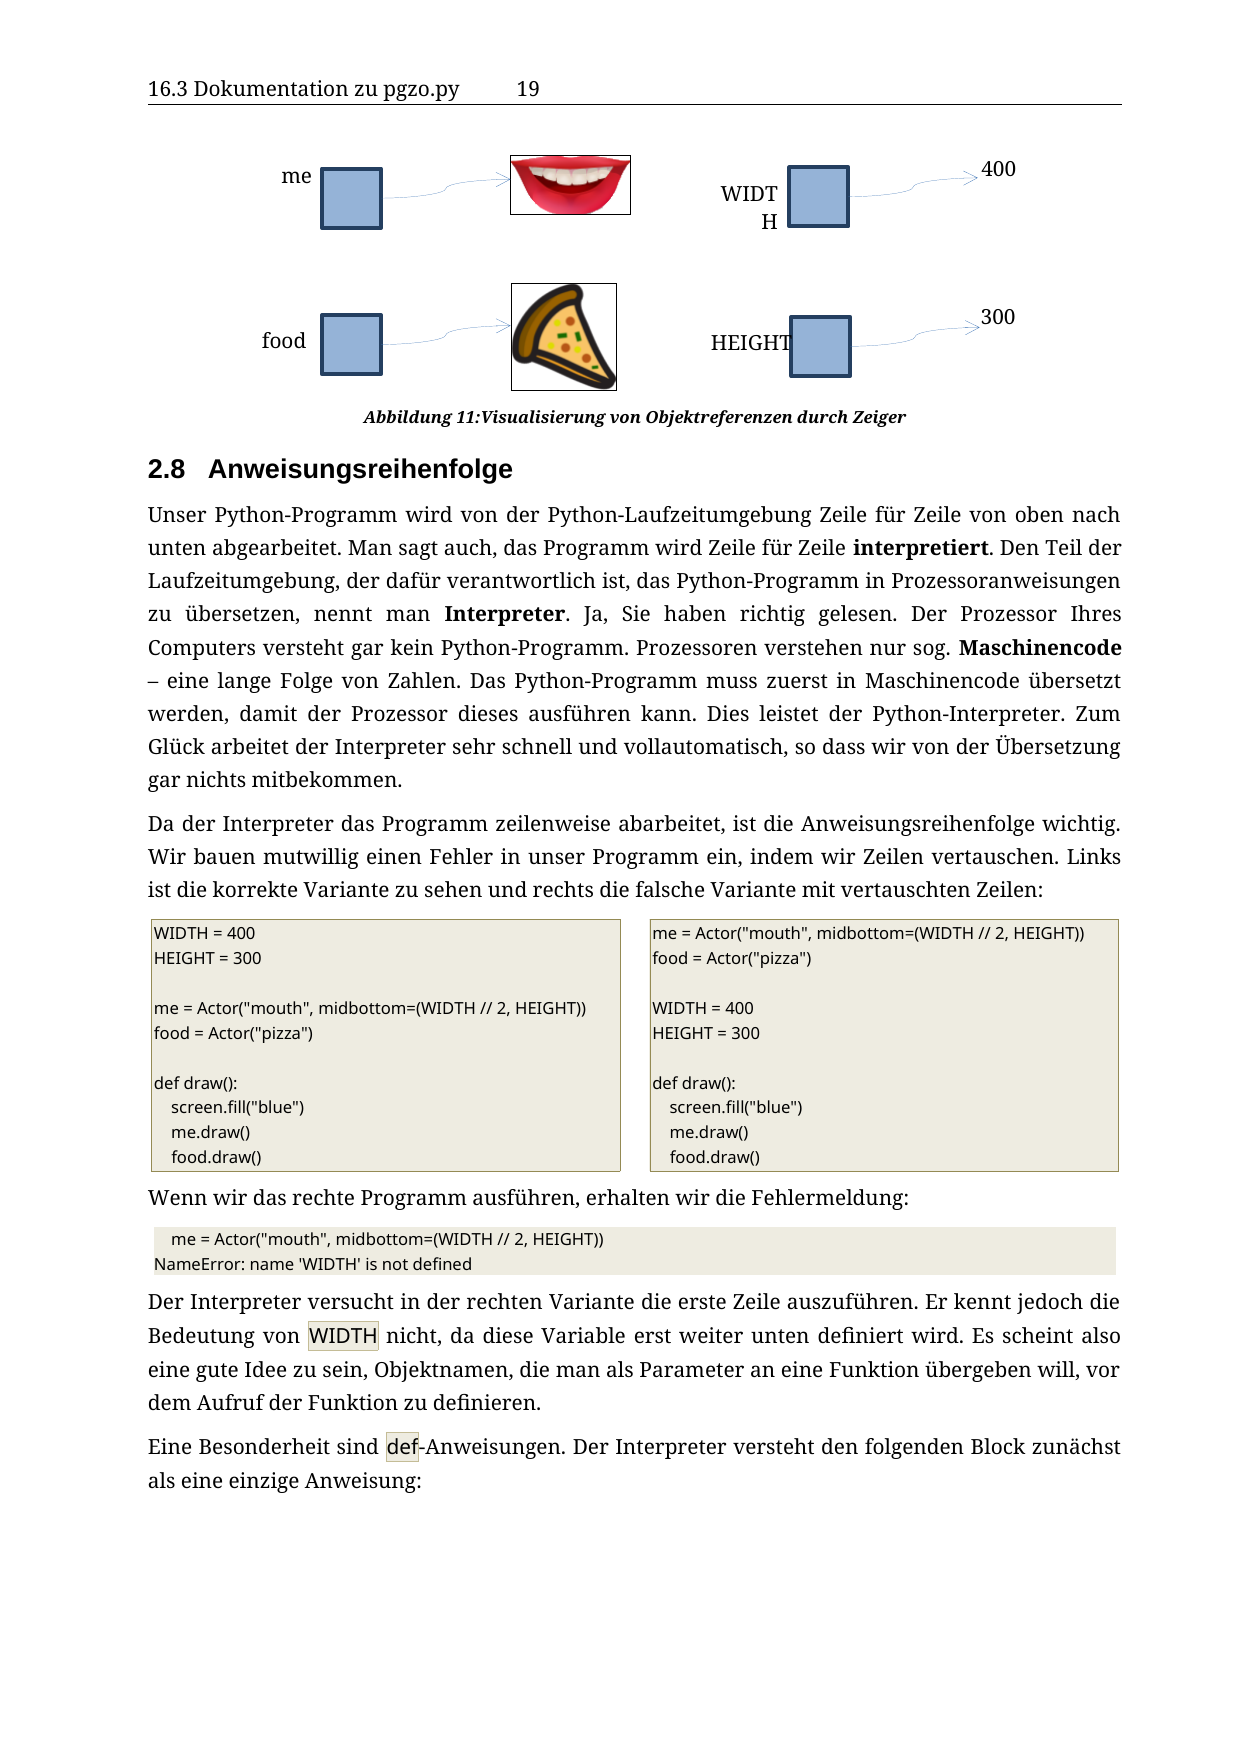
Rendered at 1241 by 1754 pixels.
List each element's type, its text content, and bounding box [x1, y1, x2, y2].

picture [512, 284, 616, 390]
subtitle Anweisungsreihenfolge [148, 453, 1122, 484]
text Wenn wir das rechte Programm ausführen, erhalten wir die Fehlermeldung: [148, 1183, 1122, 1212]
text Der Interpreter versucht in der rechten Variante die erste Zeile auszuführen. Er kennt jedoch die Bedeutung von WIDTH nicht, da diese Variable erst weiter unten definiert wird. Es scheint also eine gute Idee zu sein, Objektnamen, die man als Parameter an eine Funktion übergeben will, vor dem Aufruf der Funktion zu definieren. [148, 1287, 1122, 1417]
text NameError: name 'WIDTH' is not defined [154, 1252, 1116, 1275]
text Da der Interpreter das Programm zeilenweise abarbeitet, ist die Anweisungsreihenfolge wichtig. Wir bauen mutwillig einen Fehler in unser Programm ein, indem wir Zeilen vertauschen. Links ist die korrekte Variante zu sehen und rechts die falsche Variante mit vertauschten Zeilen: [148, 809, 1122, 904]
text Abbildung :Visualisierung von Objektreferenzen durch Zeiger [148, 405, 1122, 428]
text me = Actor("mouth", midbottom=(WIDTH // 2, HEIGHT)) [154, 1227, 1116, 1250]
text Eine Besonderheit sind def-Anweisungen. Der Interpreter versteht den folgenden Block zunächst als eine einzige Anweisung: [148, 1432, 1122, 1495]
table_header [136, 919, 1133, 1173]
text Unser Python-Programm wird von der Python-Laufzeitumgebung Zeile für Zeile von oben nach unten abgearbeitet. Man sagt auch, das Programm wird Zeile für Zeile interpretiert. Den Teil der Laufzeitumgebung, der dafür verantwortlich ist, das Python-Programm in Prozessoranweisungen zu übersetzen, nennt man Interpreter. Ja, Sie haben richtig gelesen. Der Prozessor Ihres Computers versteht gar kein Python-Programm. Prozessoren verstehen nur sog. Maschinencode – eine lange Folge von Zahlen. Das Python-Programm muss zuerst in Maschinencode übersetzt werden, damit der Prozessor dieses ausführen kann. Dies leistet der Python-Interpreter. Zum Glück arbeitet der Interpreter sehr schnell und vollautomatisch, so dass wir von der Übersetzung gar nichts mitbekommen. [148, 500, 1122, 794]
picture [511, 156, 630, 214]
